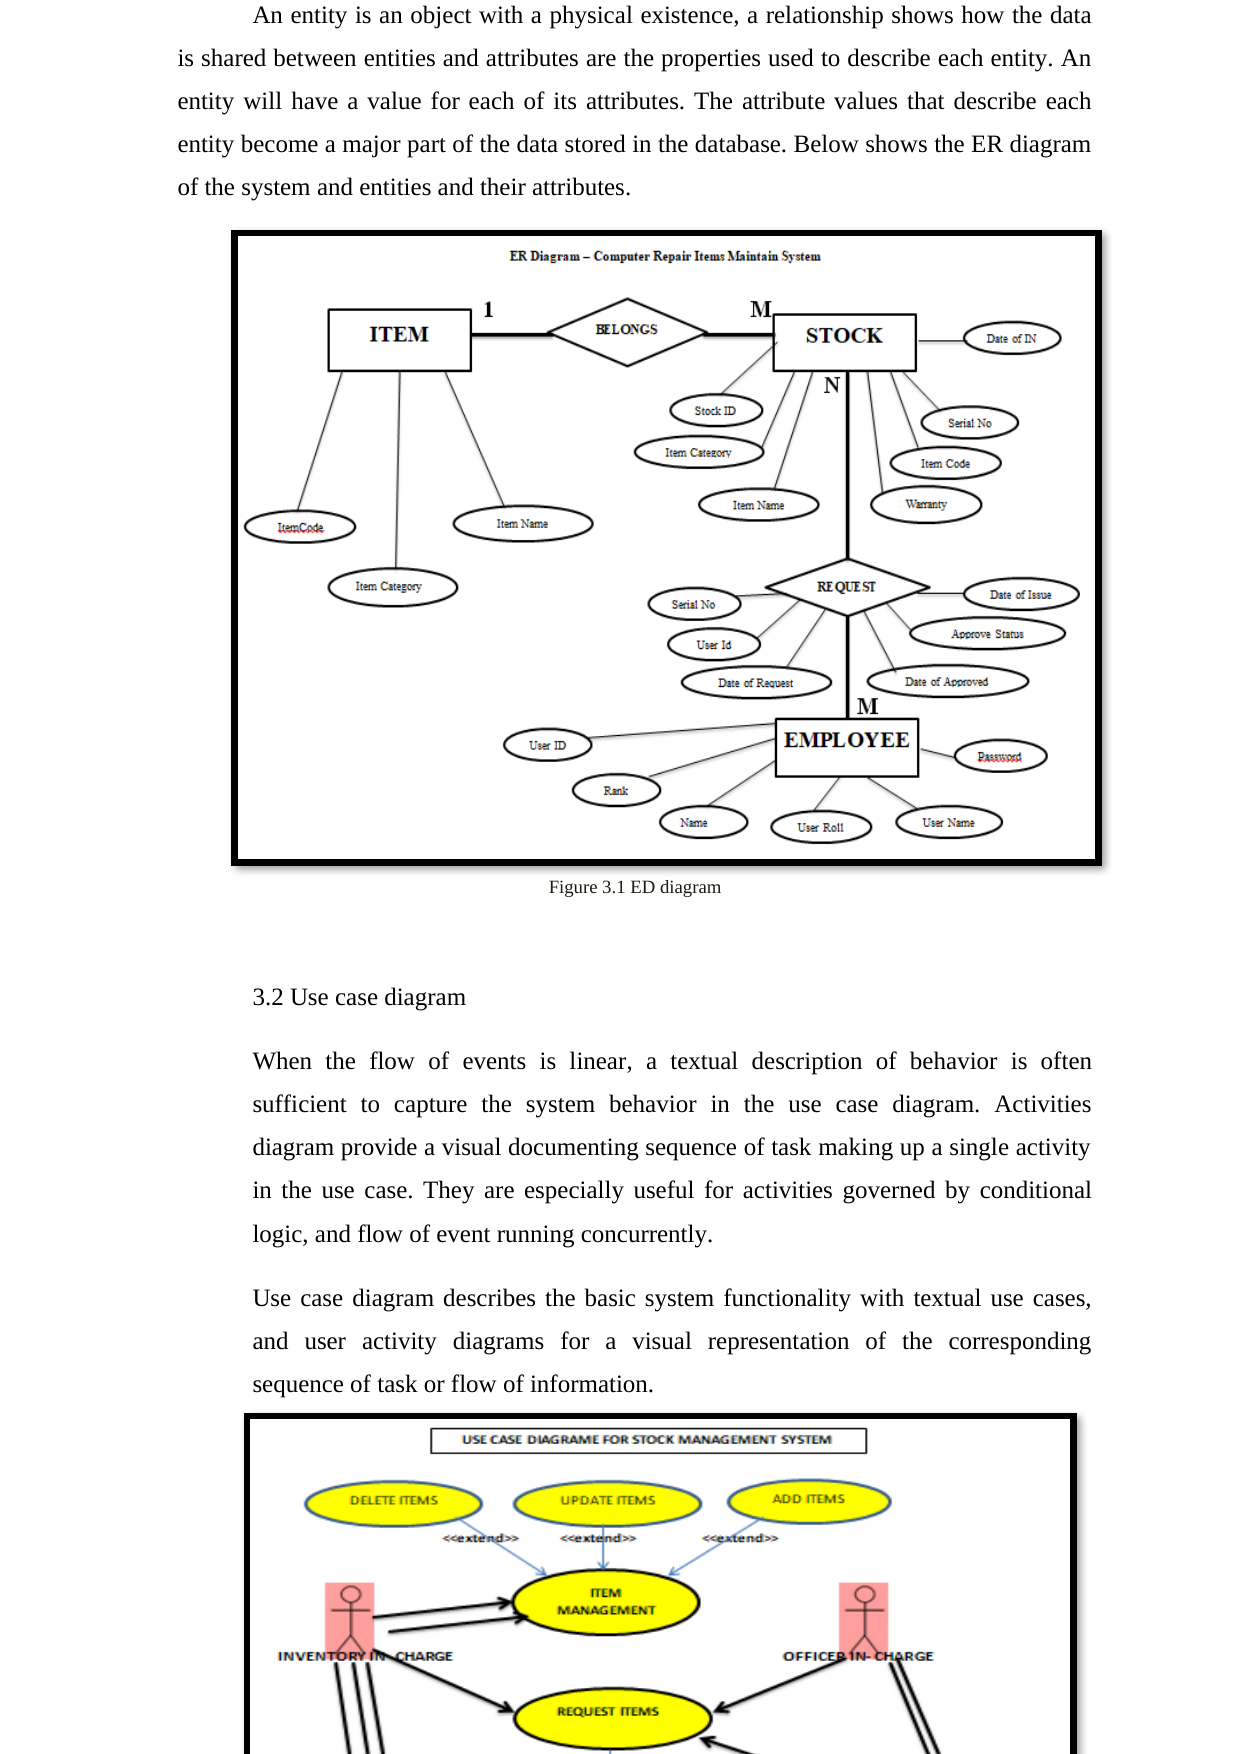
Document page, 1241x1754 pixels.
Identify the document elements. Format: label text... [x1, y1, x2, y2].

text Figure 3.1 ED diagram [177, 876, 1092, 898]
text When the flow of events is linear, a textual description of behavior is often sufficient to capture the system behavior in the use case diagram. Activities diagram provide a visual documenting sequence of task making up a single activity in the use case. They are especially useful for activities governed by conditional logic, and flow of event running concurrently. [252, 1046, 1092, 1247]
picture [250, 1419, 1070, 1754]
picture [238, 236, 1095, 859]
text An entity is an object with a physical existence, a relationship shows how the data is shared between entities and attributes are the properties used to describe each entity. An entity will have a value for each of its attributes. The attribute values that describe each entity become a major part of the data stored in the database. Below shows the ER diagram of the system and entities and their attributes. [177, 0, 1092, 201]
text Use case diagram describes the basic system functionality with textual use cases, and user activity diagrams for a visual representation of the corresponding sequence of task or flow of information. [252, 1283, 1092, 1398]
text 3.2 Use case diagram [177, 982, 1092, 1011]
